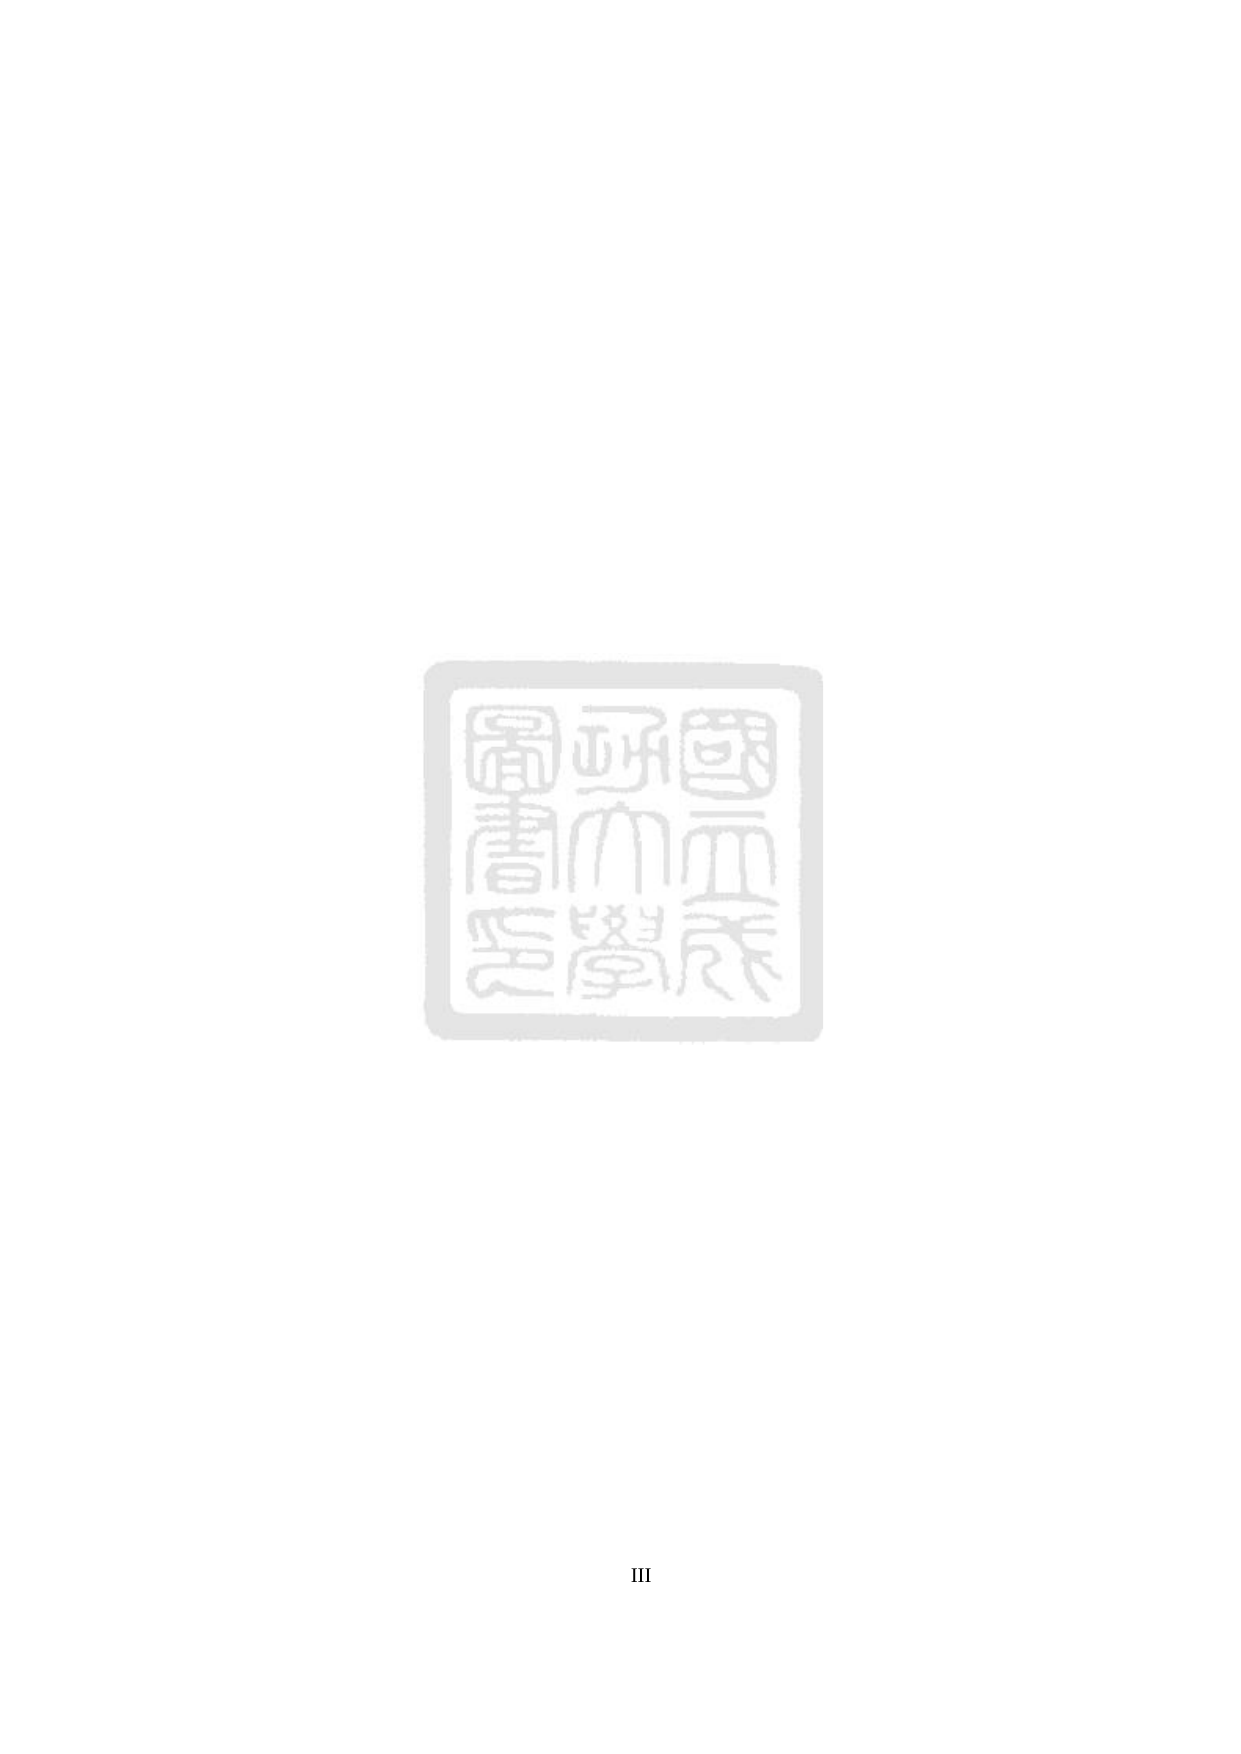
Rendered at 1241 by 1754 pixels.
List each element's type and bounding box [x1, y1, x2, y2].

picture [417, 653, 824, 1045]
